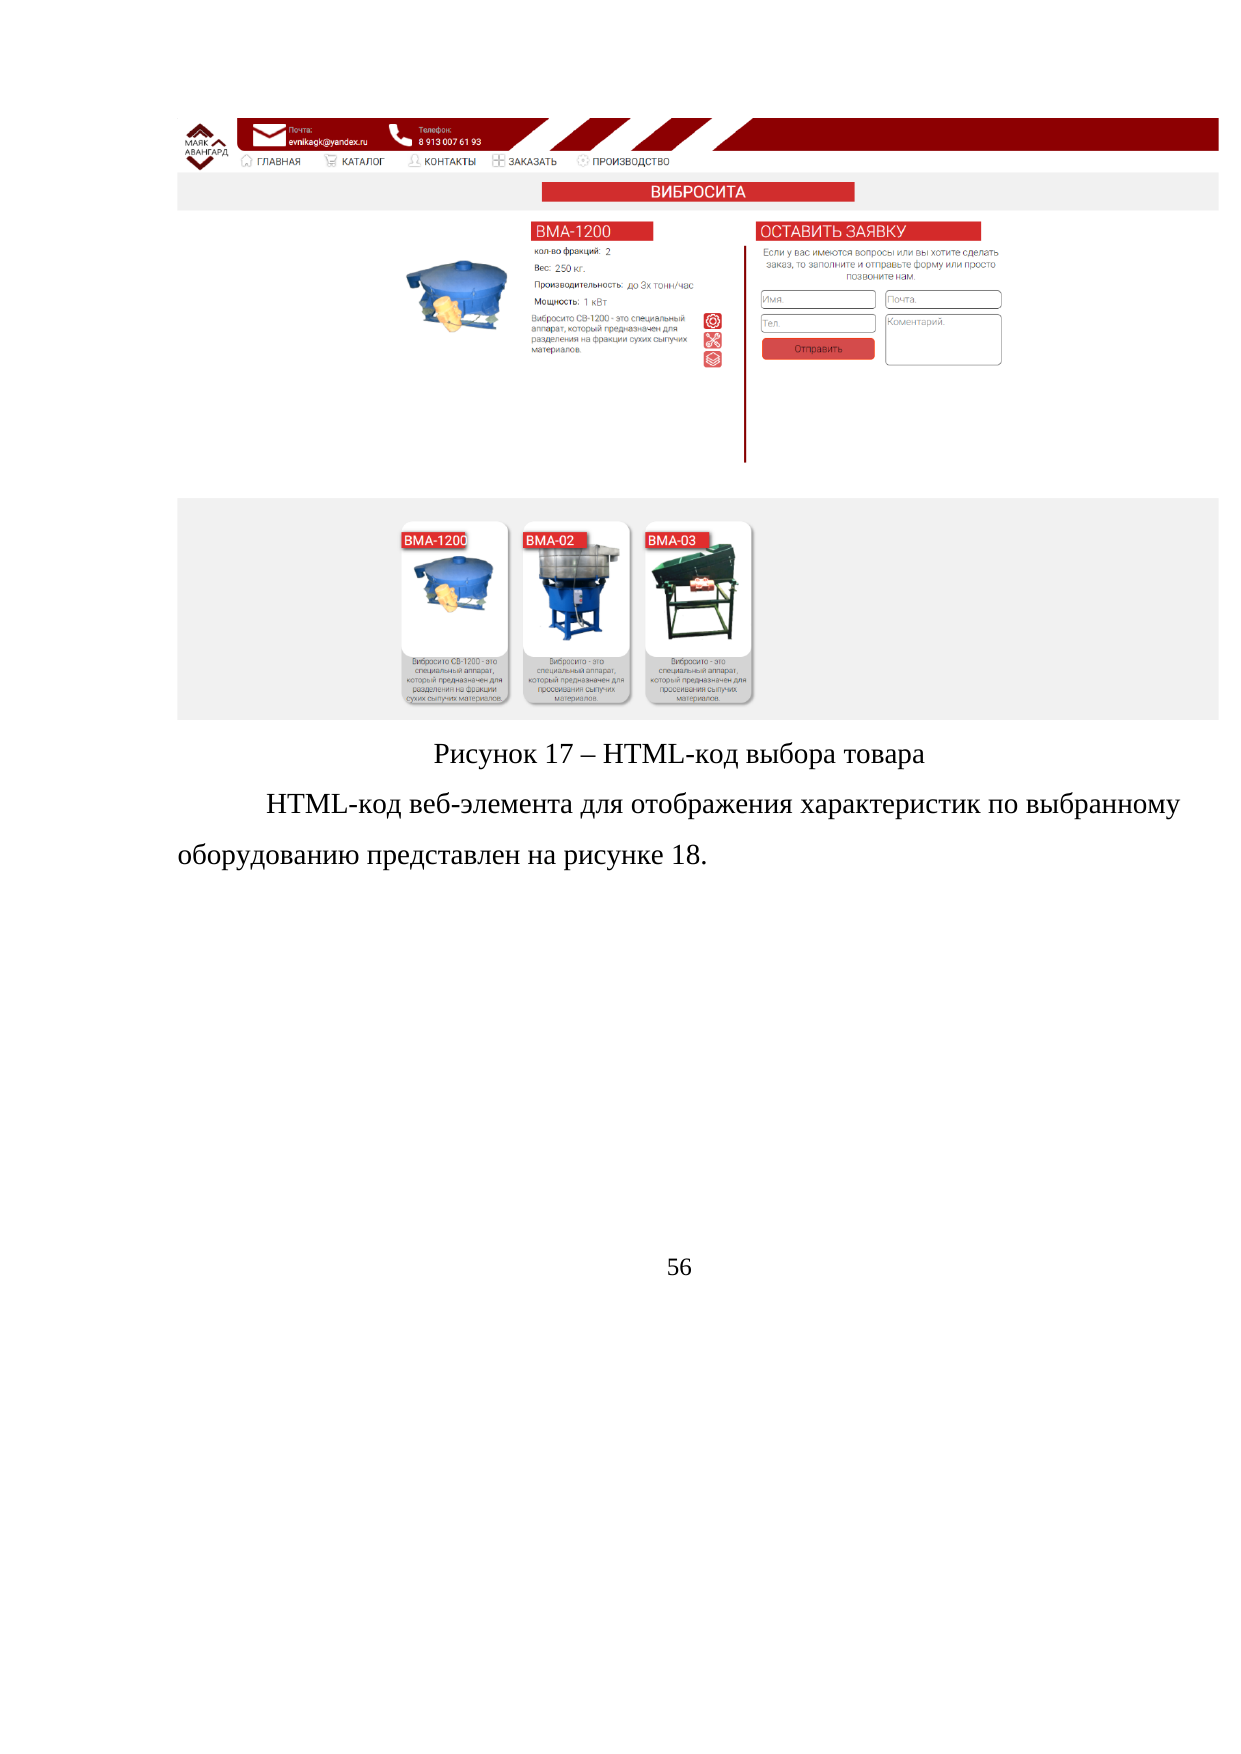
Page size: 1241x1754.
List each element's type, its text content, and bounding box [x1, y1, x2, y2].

text Рисунок 17 – HTML-код выбора товара [177, 720, 1181, 770]
text HTML-код веб-элемента для отображения характеристик по выбранному оборудованию представлен на рисунке 18. [177, 787, 1181, 871]
picture [177, 118, 1219, 720]
